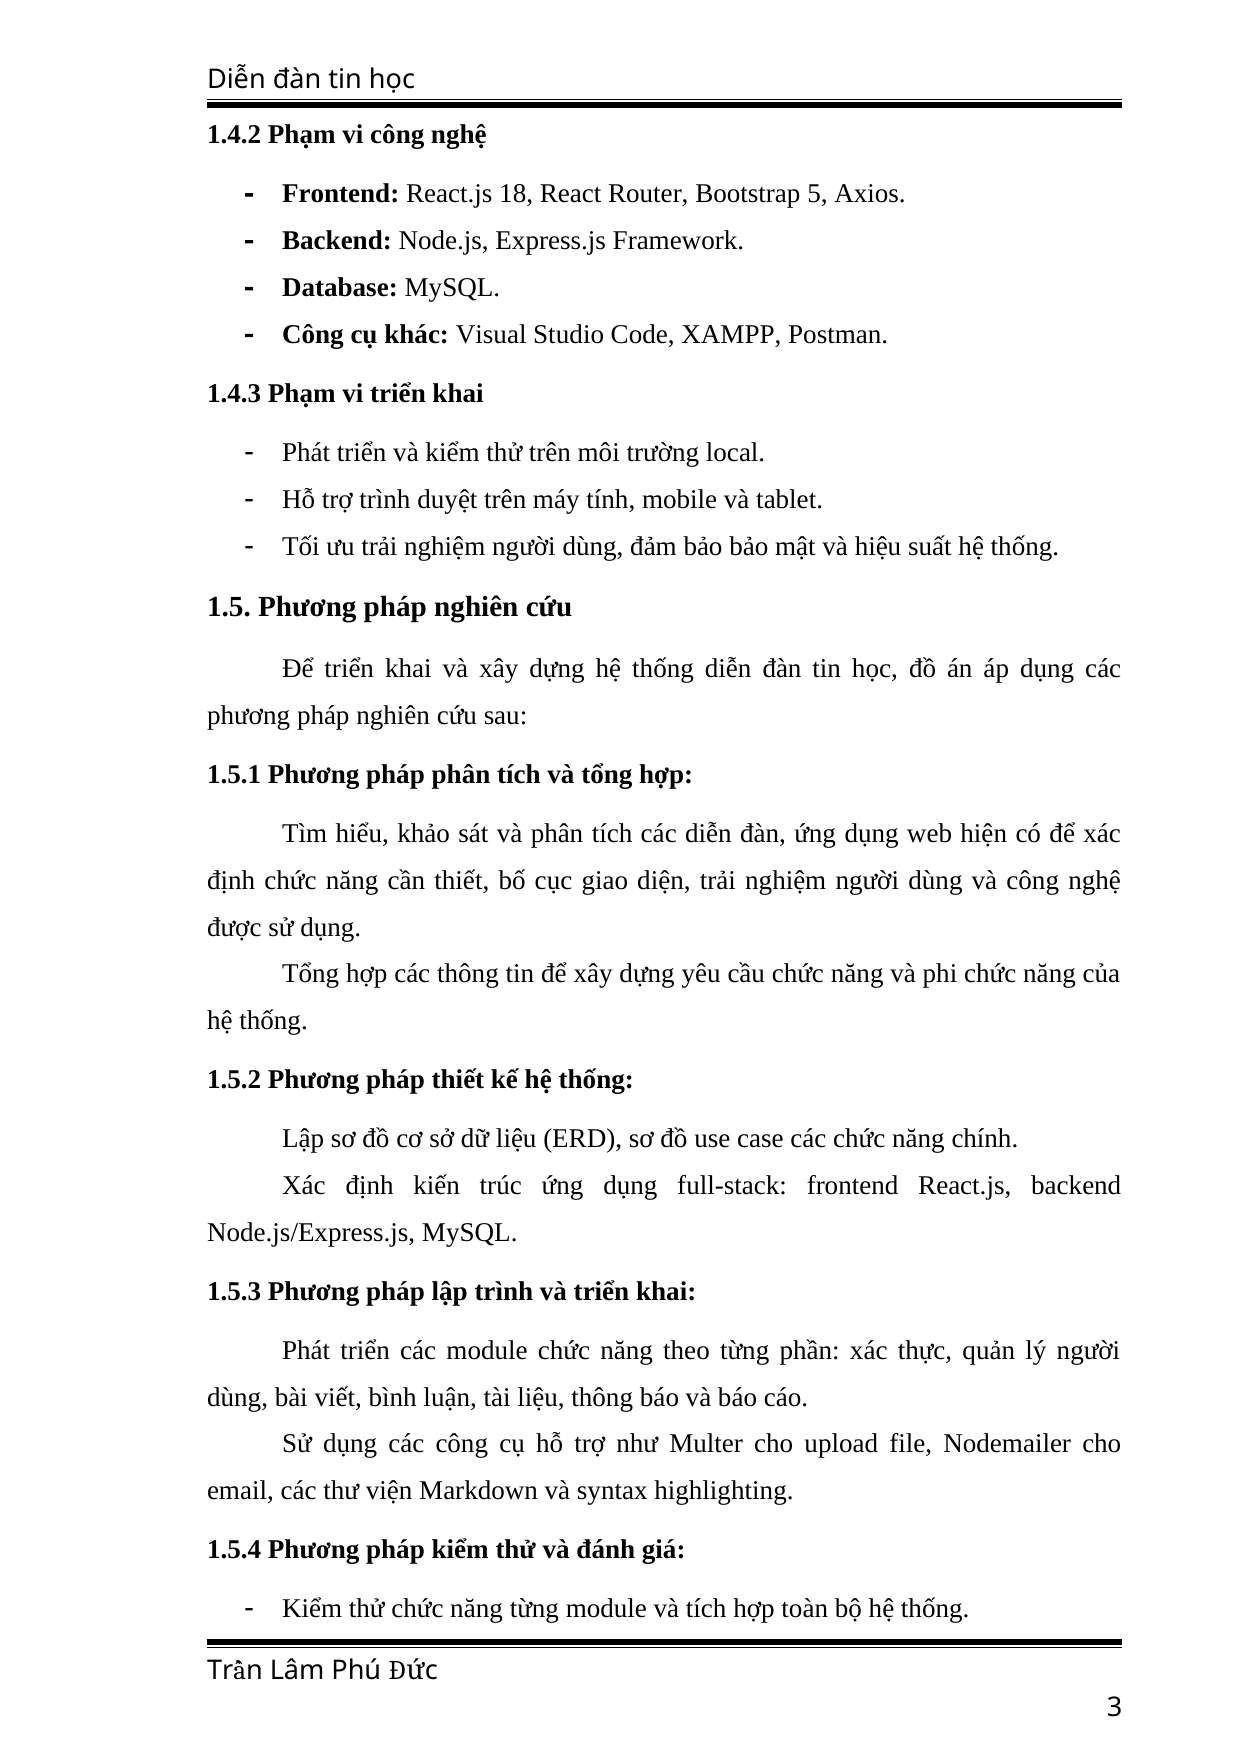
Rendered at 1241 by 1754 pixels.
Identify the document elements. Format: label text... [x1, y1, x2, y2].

subtitle Phương pháp kiểm thử và đánh giá: [207, 1533, 1122, 1564]
text Sử dụng các công cụ hỗ trợ như Multer cho upload file, Nodemailer cho email, các thư viện Markdown và syntax highlighting. [207, 1427, 1122, 1505]
list Phát triển và kiểm thử trên môi trường local. [244, 436, 1122, 468]
subtitle Phạm vi triển khai [207, 377, 1122, 408]
text Phát triển các module chức năng theo từng phần: xác thực, quản lý người dùng, bài viết, bình luận, tài liệu, thông báo và báo cáo. [207, 1334, 1122, 1412]
list Hỗ trợ trình duyệt trên máy tính, mobile và tablet. [244, 483, 1122, 514]
subtitle Phạm vi công nghệ [207, 118, 1122, 149]
list Tối ưu trải nghiệm người dùng, đảm bảo bảo mật và hiệu suất hệ thống. [244, 530, 1122, 561]
text Tổng hợp các thông tin để xây dựng yêu cầu chức năng và phi chức năng của hệ thống. [207, 957, 1122, 1035]
subtitle Phương pháp thiết kế hệ thống: [207, 1063, 1122, 1094]
list Backend: Node.js, Express.js Framework. [244, 224, 1122, 255]
text Tìm hiểu, khảo sát và phân tích các diễn đàn, ứng dụng web hiện có để xác định chức năng cần thiết, bố cục giao diện, trải nghiệm người dùng và công nghệ được sử dụng. [207, 817, 1122, 942]
list Công cụ khác: Visual Studio Code, XAMPP, Postman. [244, 318, 1122, 349]
subtitle Phương pháp phân tích và tổng hợp: [207, 758, 1122, 789]
list Frontend: React.js 18, React Router, Bootstrap 5, Axios. [244, 177, 1122, 208]
text Để triển khai và xây dựng hệ thống diễn đàn tin học, đồ án áp dụng các phương pháp nghiên cứu sau: [207, 652, 1122, 730]
subtitle Phương pháp lập trình và triển khai: [207, 1275, 1122, 1306]
text Lập sơ đồ cơ sở dữ liệu (ERD), sơ đồ use case các chức năng chính. [207, 1122, 1122, 1153]
subtitle Phương pháp nghiên cứu [207, 589, 1122, 623]
text Xác định kiến trúc ứng dụng full-stack: frontend React.js, backend Node.js/Express.js, MySQL. [207, 1169, 1122, 1247]
list Database: MySQL. [244, 271, 1122, 302]
list Kiểm thử chức năng từng module và tích hợp toàn bộ hệ thống. [244, 1592, 1122, 1624]
